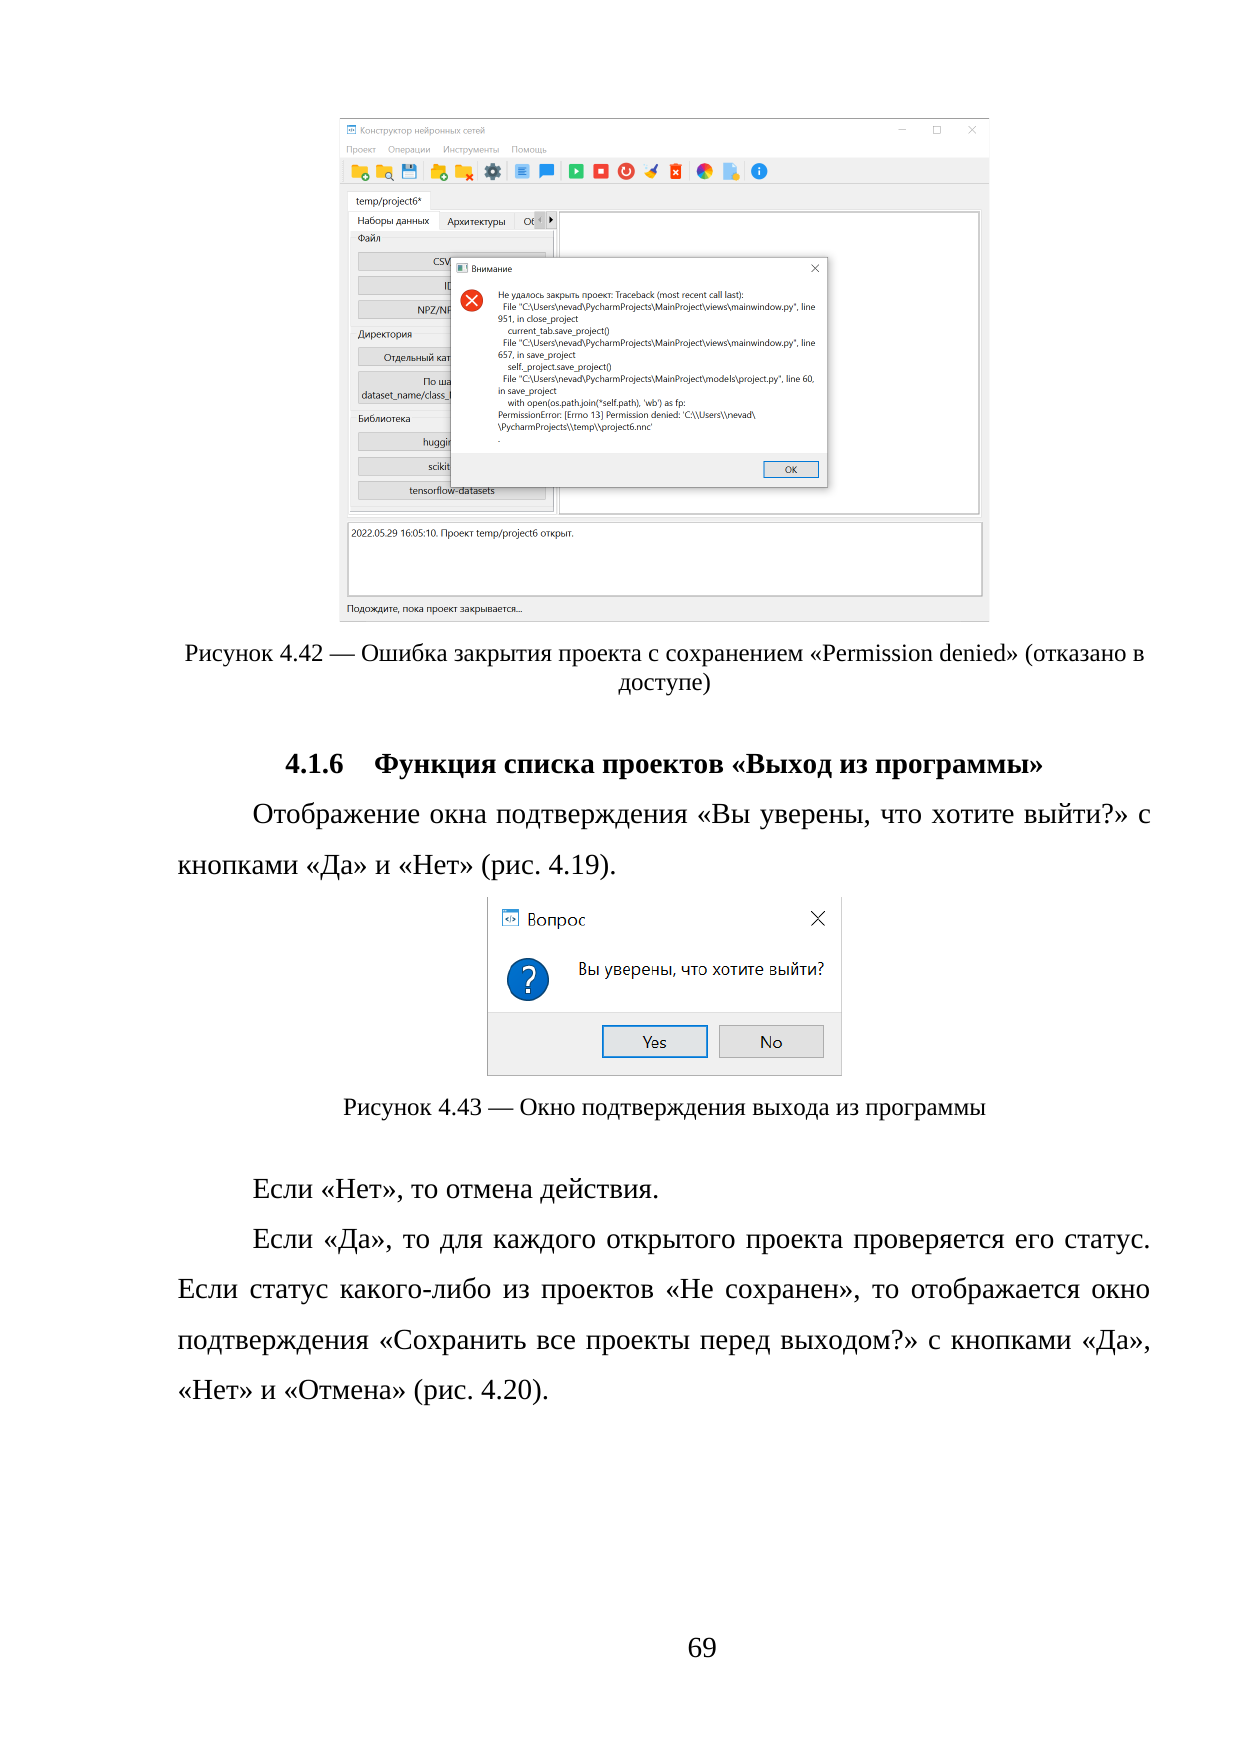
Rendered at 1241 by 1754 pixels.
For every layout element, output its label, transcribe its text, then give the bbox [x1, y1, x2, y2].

picture [487, 897, 842, 1076]
picture [339, 118, 990, 622]
text Отображение окна подтверждения «Вы уверены, что хотите выйти?» с кнопками «Да» и «Нет» (рис. 4.19). [177, 796, 1152, 880]
text Если «Да», то для каждого открытого проекта проверяется его статус. Если статус какого-либо из проектов «Не сохранен», то отображается окно подтверждения «Сохранить все проекты перед выходом?» с кнопками «Да», «Нет» и «Отмена» (рис. 4.20). [177, 1221, 1152, 1406]
text Если «Нет», то отмена действия. [177, 1171, 1152, 1204]
subtitle Функция списка проектов «Выход из программы» [177, 746, 1152, 780]
